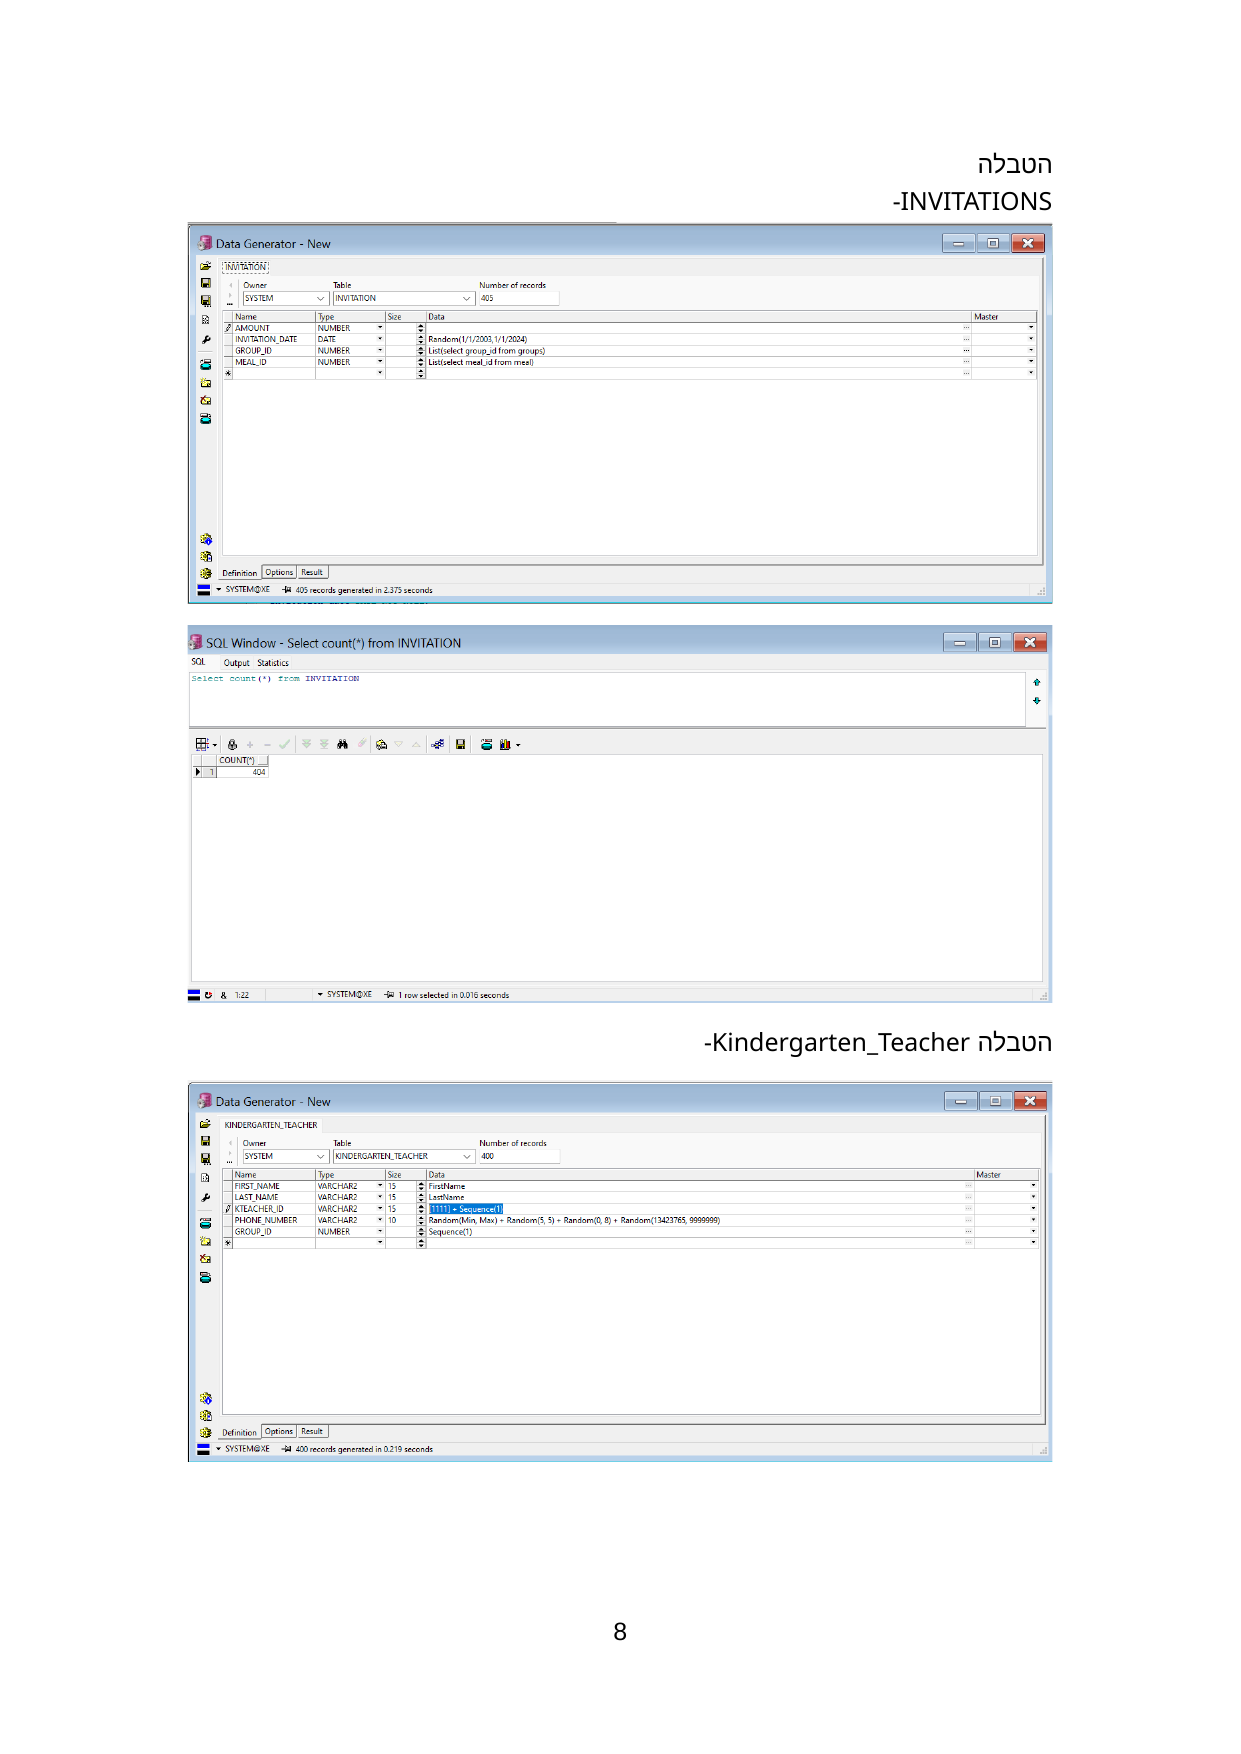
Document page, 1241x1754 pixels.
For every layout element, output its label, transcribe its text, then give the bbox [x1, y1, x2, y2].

picture [187, 625, 1053, 1003]
picture [187, 222, 1053, 604]
text הטבלה INVITATIONS- [187, 150, 1053, 222]
picture [187, 1080, 1053, 1462]
text הטבלה Kindergarten_Teacher- [187, 1024, 1053, 1058]
